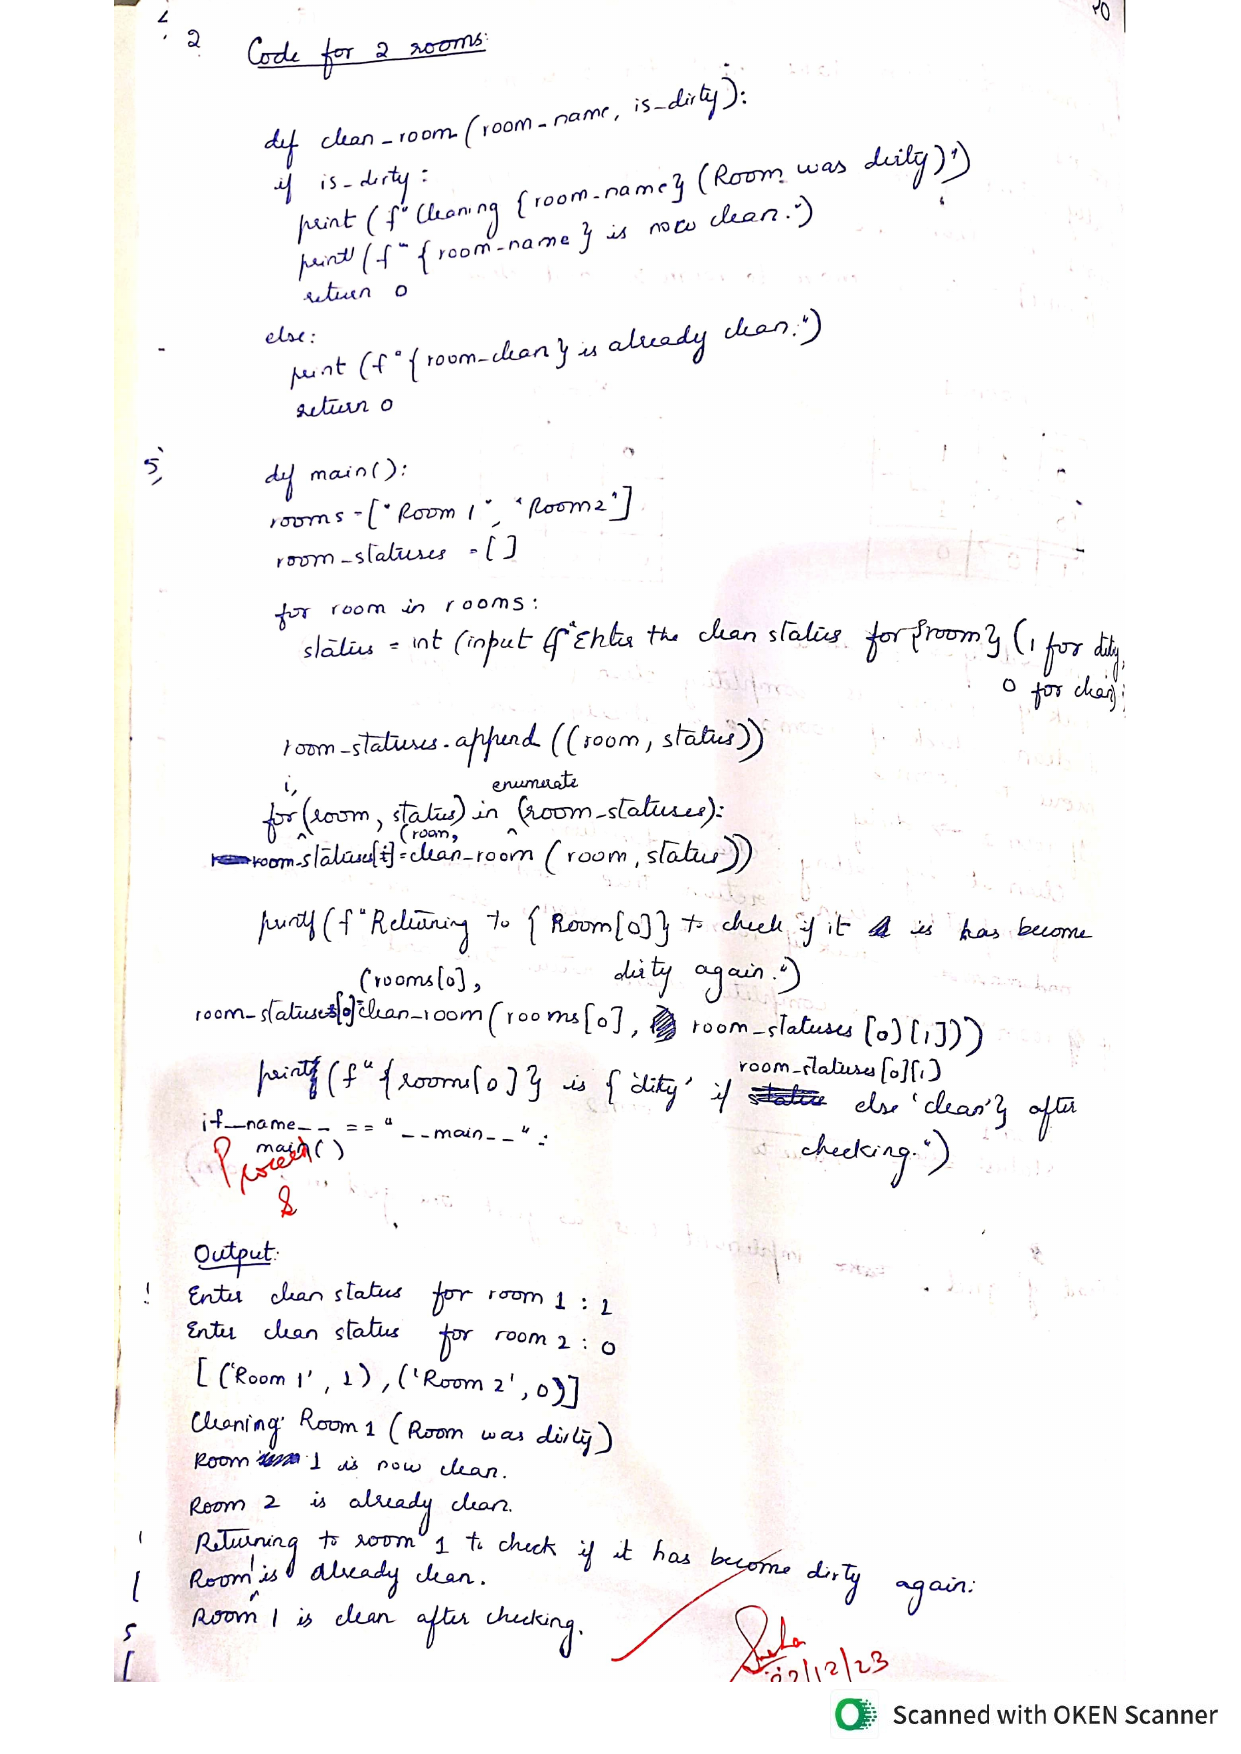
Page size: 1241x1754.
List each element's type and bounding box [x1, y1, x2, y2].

picture [830, 1689, 1219, 1739]
picture [114, 0, 1126, 1682]
